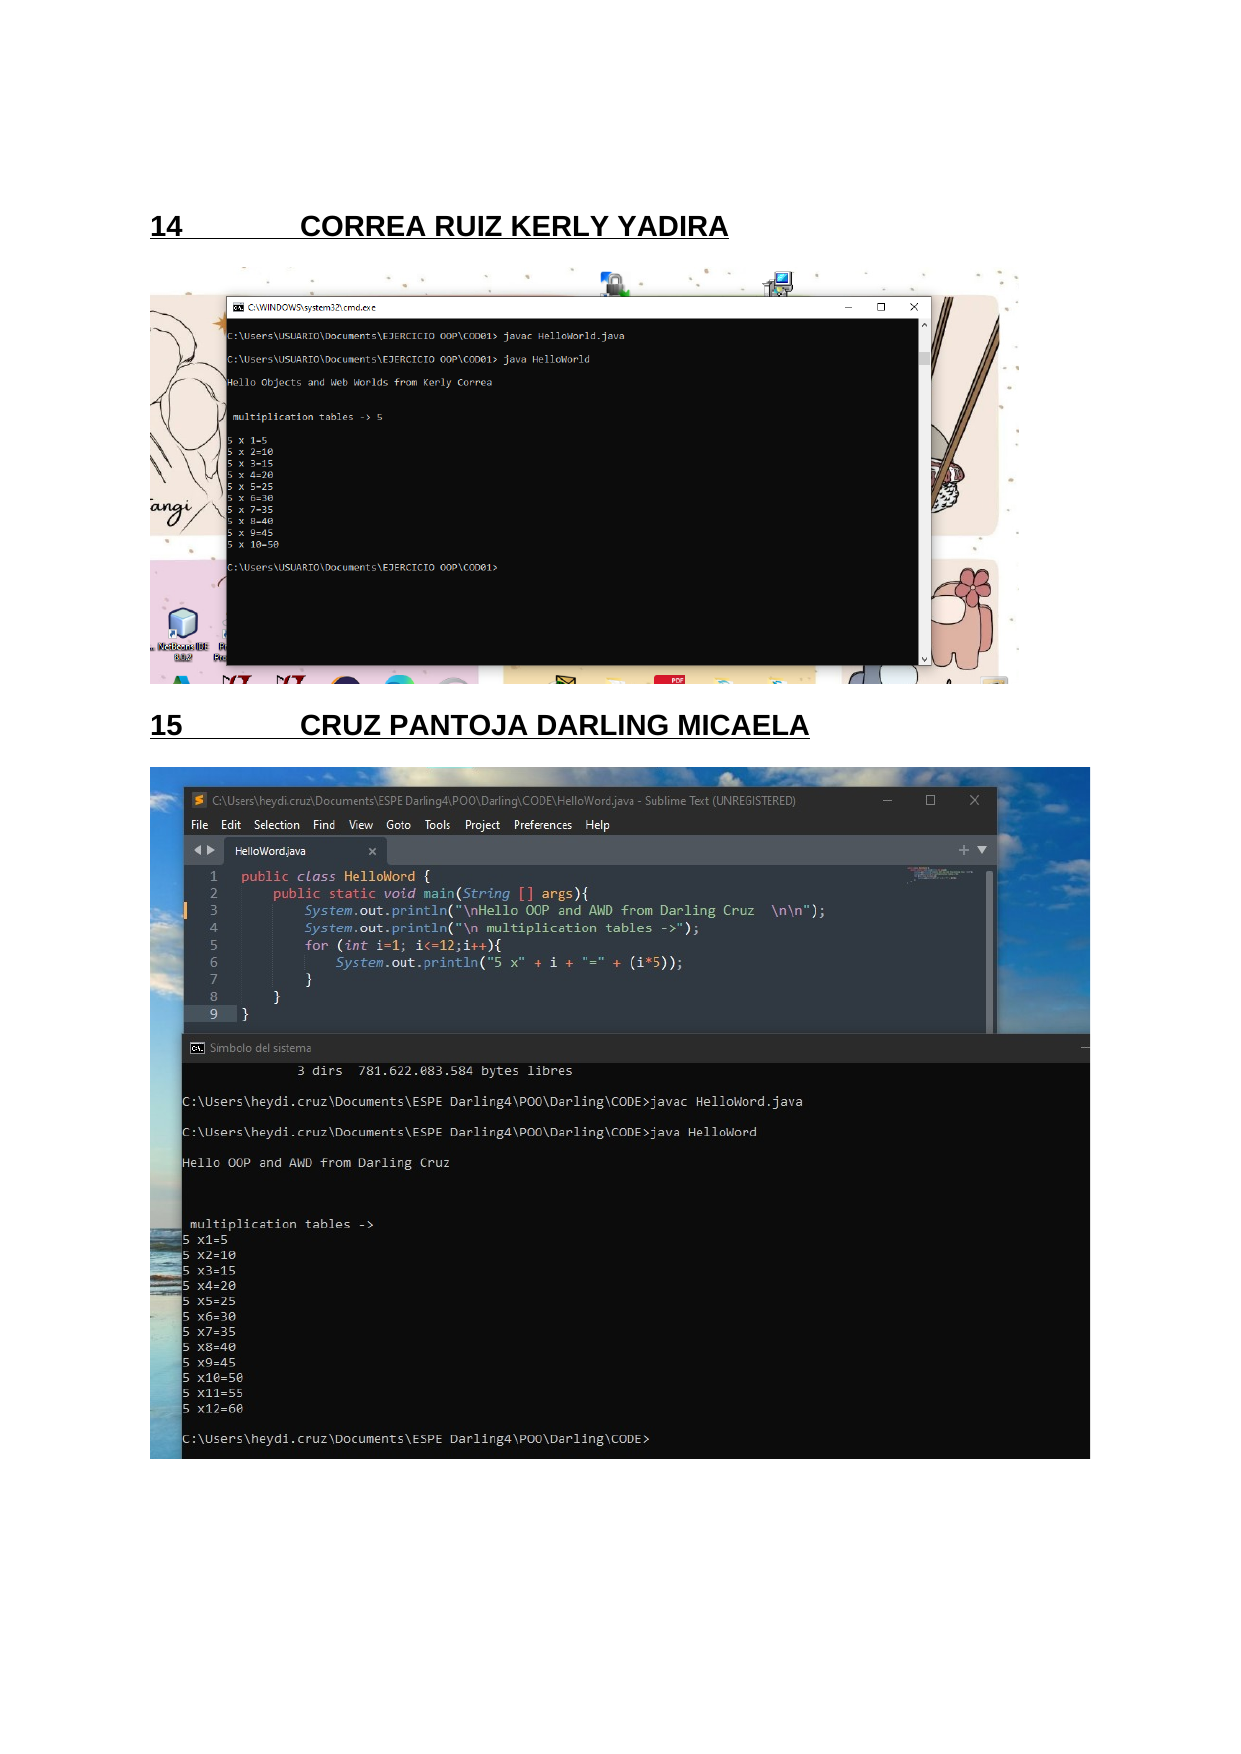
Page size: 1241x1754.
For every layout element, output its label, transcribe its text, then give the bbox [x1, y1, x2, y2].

text 14 CORREA RUIZ KERLY YADIRA [150, 208, 1090, 242]
picture [150, 267, 1019, 684]
text 15 CRUZ PANTOJA DARLING MICAELA [150, 708, 1090, 742]
picture [150, 767, 1091, 1459]
